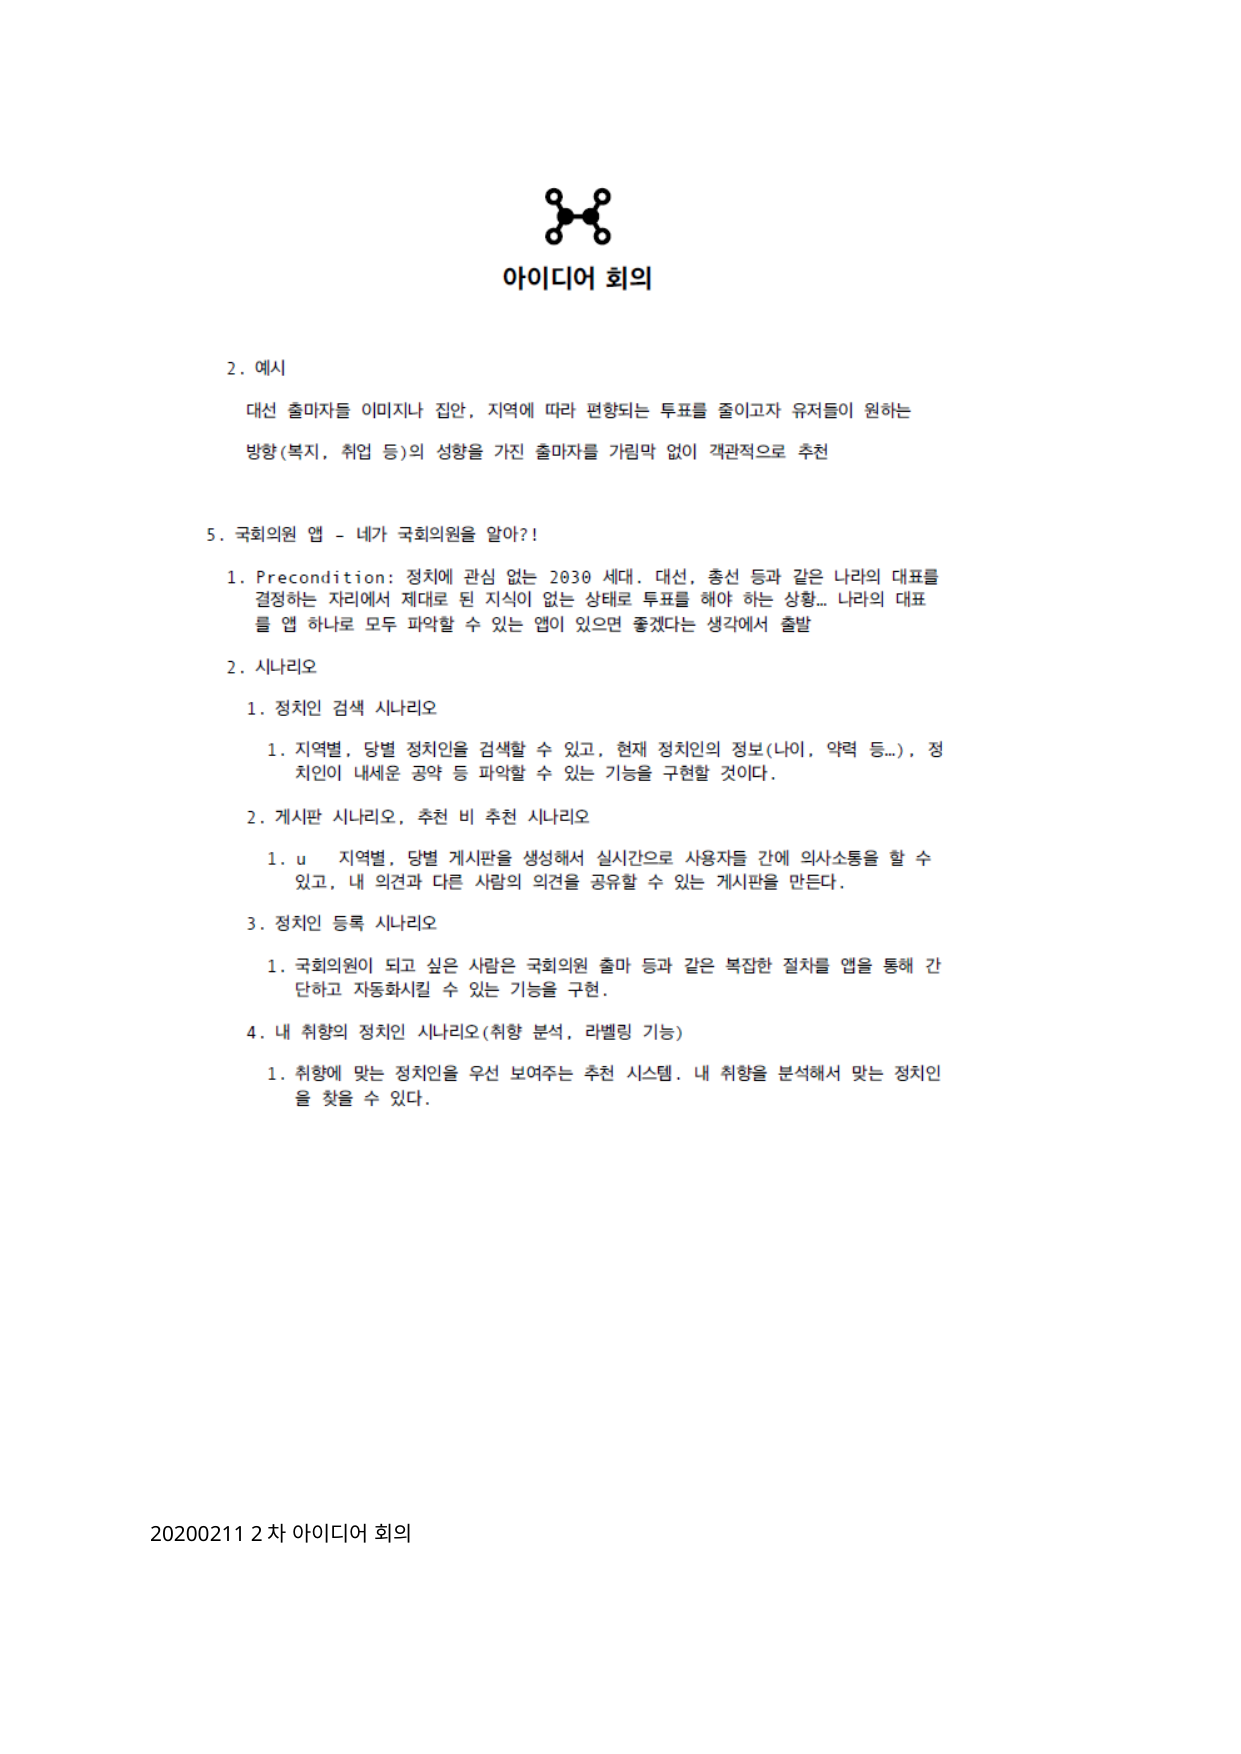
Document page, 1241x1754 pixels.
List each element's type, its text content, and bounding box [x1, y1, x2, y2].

text 20200211 2차 아이디어 회의 [150, 1517, 1090, 1547]
picture [150, 177, 1007, 1290]
